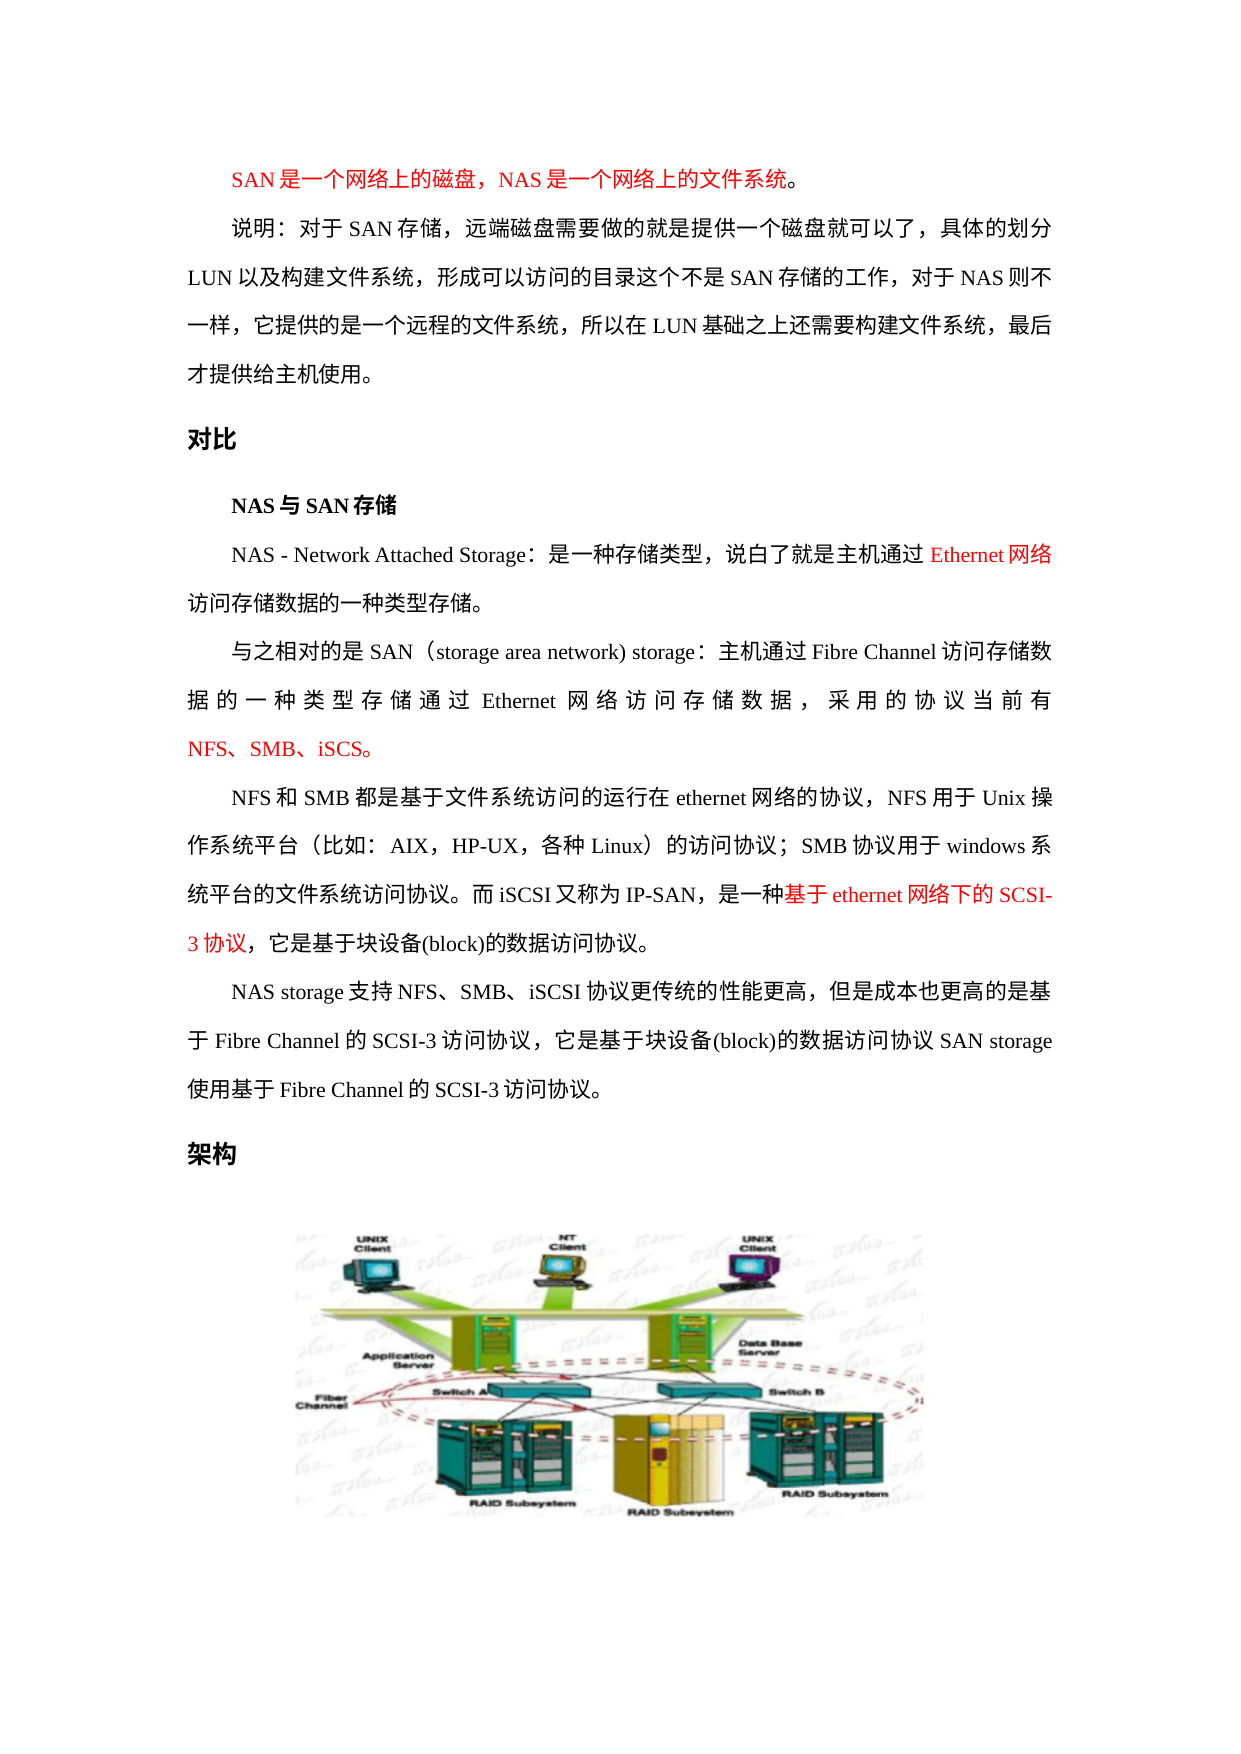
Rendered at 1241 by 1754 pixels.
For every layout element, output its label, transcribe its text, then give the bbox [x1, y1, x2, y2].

text 说明：对于SAN存储，远端磁盘需要做的就是提供一个磁盘就可以了，具体的划分LUN以及构建文件系统，形成可以访问的目录这个不是SAN存储的工作，对于NAS则不一样，它提供的是一个远程的文件系统，所以在LUN基础之上还需要构建文件系统，最后才提供给主机使用。 [187, 210, 1053, 389]
text 与之相对的是SAN（storage area network) storage：主机通过Fibre Channel访问存储数据的一种类型存储通过Ethernet网络访问存储数据，采用的协议当前有NFS、SMB、iSCS。 [187, 633, 1053, 763]
subtitle 架构 [187, 1120, 1053, 1185]
text NFS和SMB都是基于文件系统访问的运行在ethernet网络的协议，NFS用于Unix操作系统平台（比如：AIX，HP-UX，各种Linux）的访问协议；SMB协议用于windows系统平台的文件系统访问协议。而iSCSI又称为IP-SAN，是一种基于ethernet网络下的SCSI-3协议，它是基于块设备(block)的数据访问协议。 [187, 779, 1053, 958]
text SAN是一个网络上的磁盘，NAS是一个网络上的文件系统。 [187, 162, 1053, 194]
picture [272, 1202, 968, 1546]
text NAS storage支持NFS、SMB、iSCSI协议更传统的性能更高，但是成本也更高的是基于Fibre Channel的SCSI-3访问协议，它是基于块设备(block)的数据访问协议SAN storage使用基于Fibre Channel的SCSI-3访问协议。 [187, 974, 1053, 1104]
text NAS与SAN存储 [187, 488, 1053, 521]
subtitle 对比 [187, 405, 1053, 470]
text NAS - Network Attached Storage：是一种存储类型，说白了就是主机通过Ethernet网络访问存储数据的一种类型存储。 [187, 536, 1053, 618]
